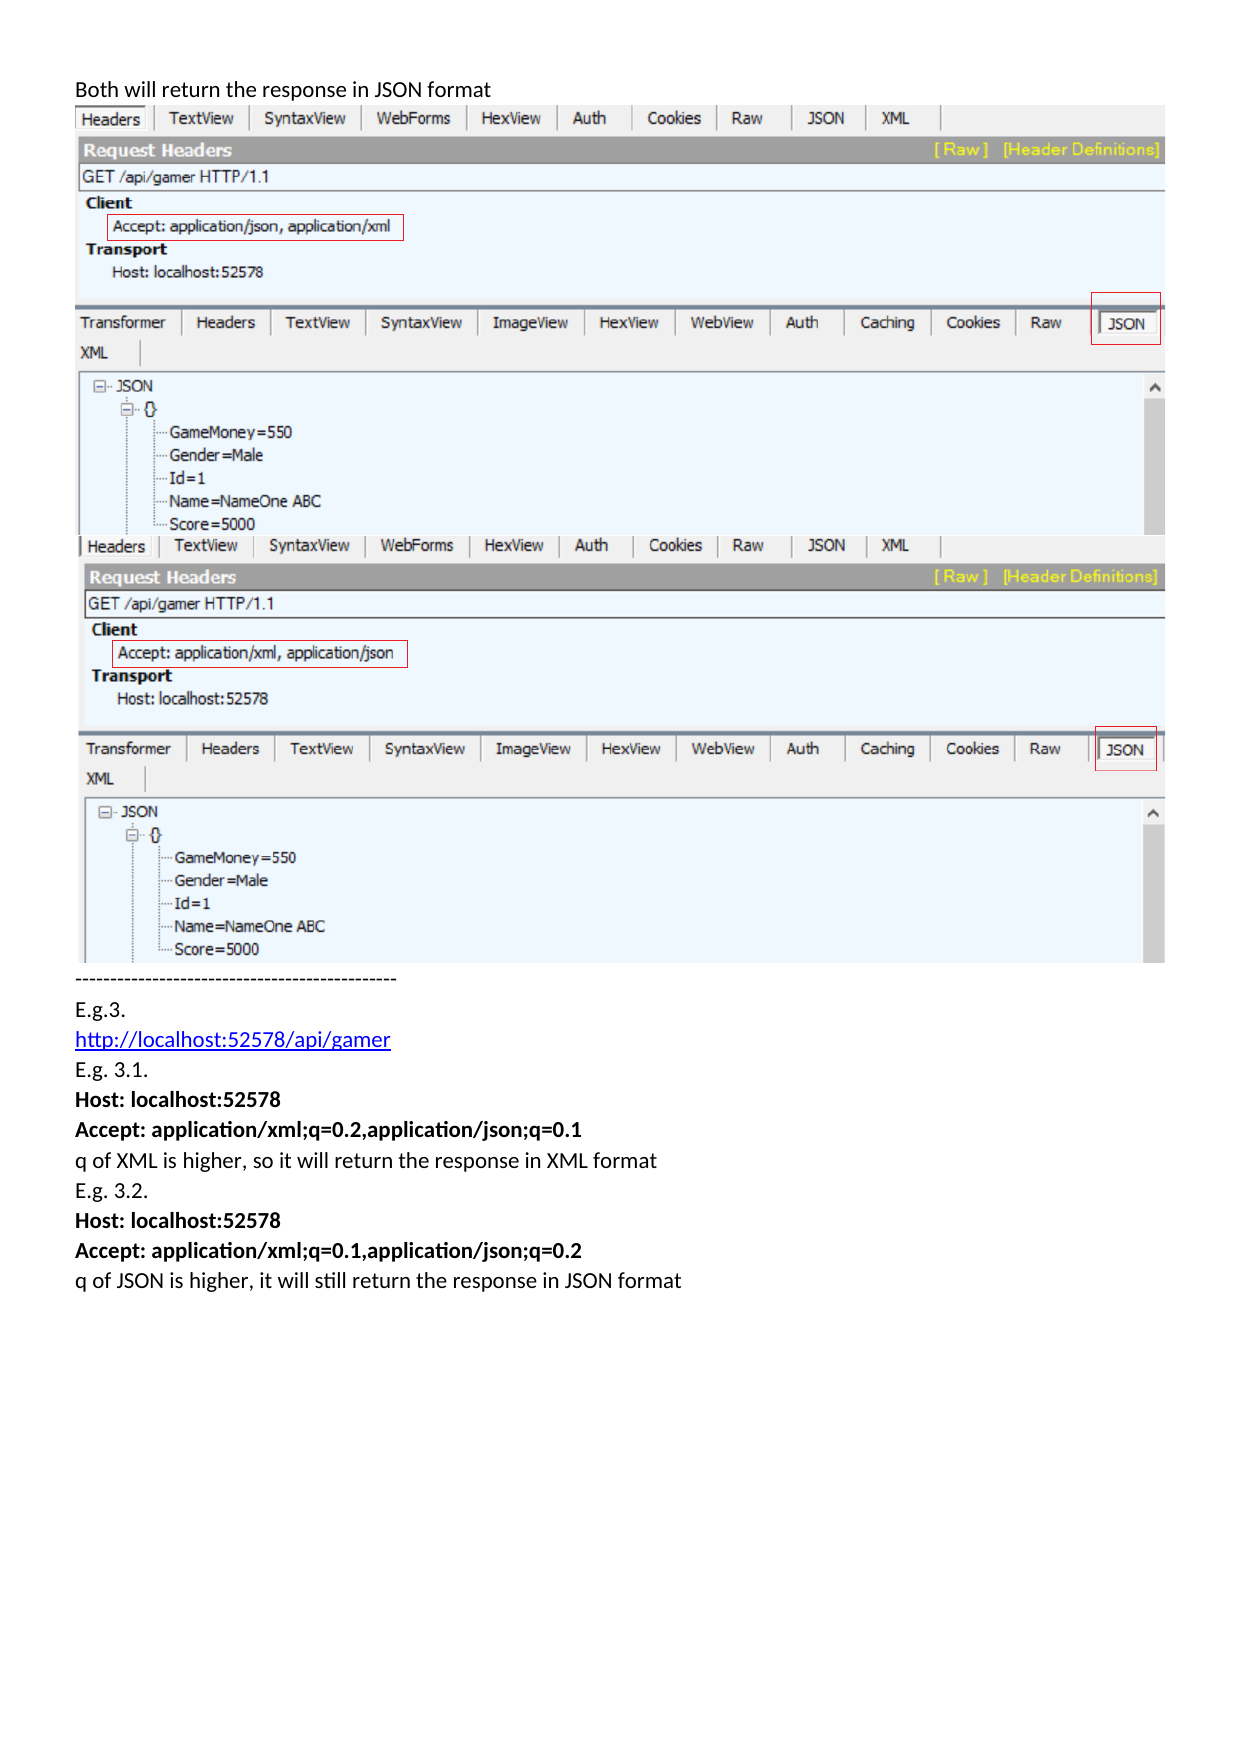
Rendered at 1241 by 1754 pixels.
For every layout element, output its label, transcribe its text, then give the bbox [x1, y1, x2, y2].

text ---------------------------------------------- [75, 964, 1165, 993]
text E.g. 3.1. [75, 1055, 1165, 1083]
picture [75, 105, 1166, 535]
picture [75, 536, 1166, 963]
text E.g. 3.2. [75, 1176, 1165, 1204]
text q of JSON is higher, it will still return the response in JSON format [75, 1267, 1165, 1295]
text Host: localhost:52578 [75, 1206, 1165, 1234]
text http://localhost:52578/api/gamer [75, 1025, 1165, 1053]
text Both will return the response in JSON format [75, 75, 1165, 103]
text q of XML is higher, so it will return the response in XML format [75, 1146, 1165, 1174]
text Accept: application/xml;q=0.2,application/json;q=0.1 [75, 1116, 1165, 1144]
text Accept: application/xml;q=0.1,application/json;q=0.2 [75, 1236, 1165, 1264]
text Host: localhost:52578 [75, 1085, 1165, 1113]
text E.g.3. [75, 995, 1165, 1023]
